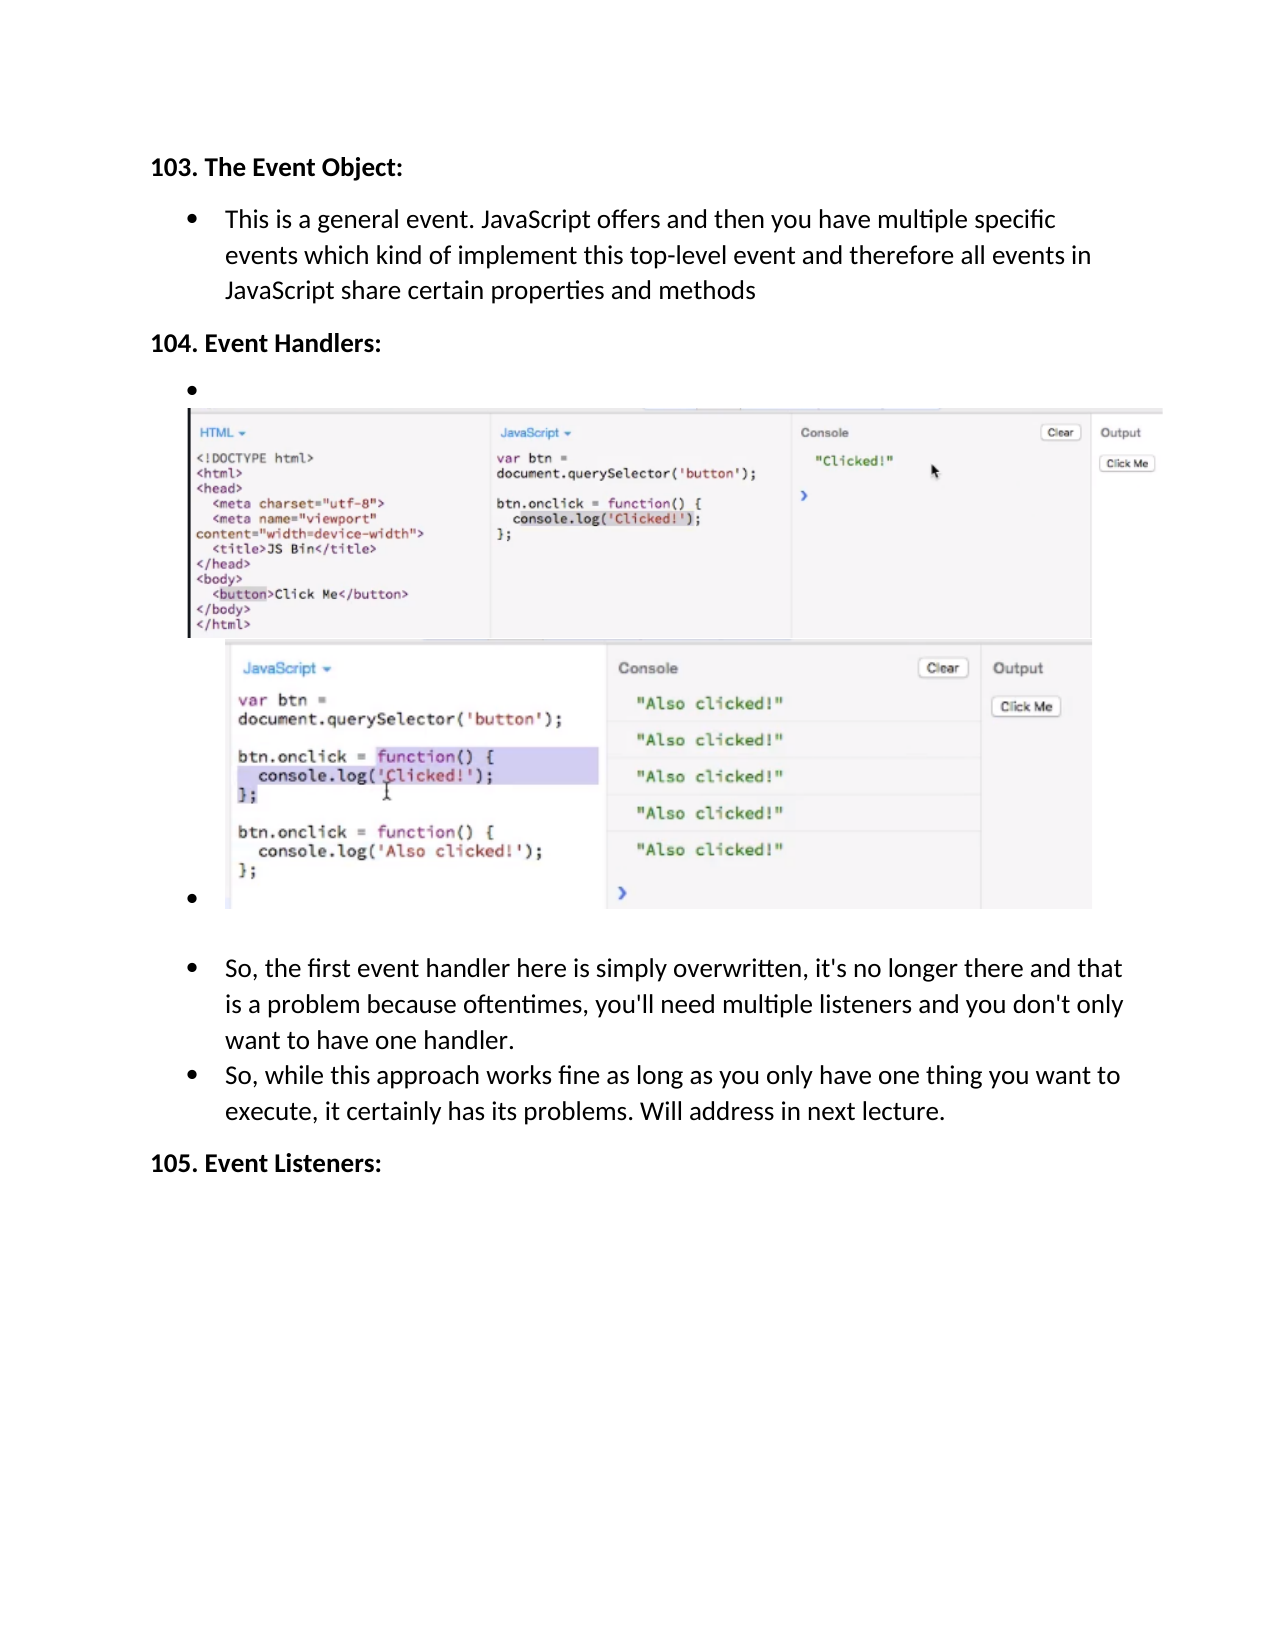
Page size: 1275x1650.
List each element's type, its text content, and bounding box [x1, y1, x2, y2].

text 105. Event Listeners: [150, 1146, 1125, 1179]
list So, the first event handler here is simply overwritten, it's no longer there and that is a problem because oftentimes, you'll need multiple listeners and you don't only want to have one handler. [187, 952, 1125, 1056]
list This is a general event. JavaScript offers and then you have multiple specific events which kind of implement this top-level event and therefore all events in JavaScript share certain properties and methods [187, 202, 1125, 307]
text 103. The Event Object: [150, 150, 1125, 183]
picture [187, 408, 1163, 638]
text 104. Event Handlers: [150, 326, 1125, 359]
list So, while this approach works fine as long as you only have one thing you want to execute, it certainly has its problems. Will address in next lecture. [187, 1058, 1125, 1127]
picture [225, 639, 1093, 909]
